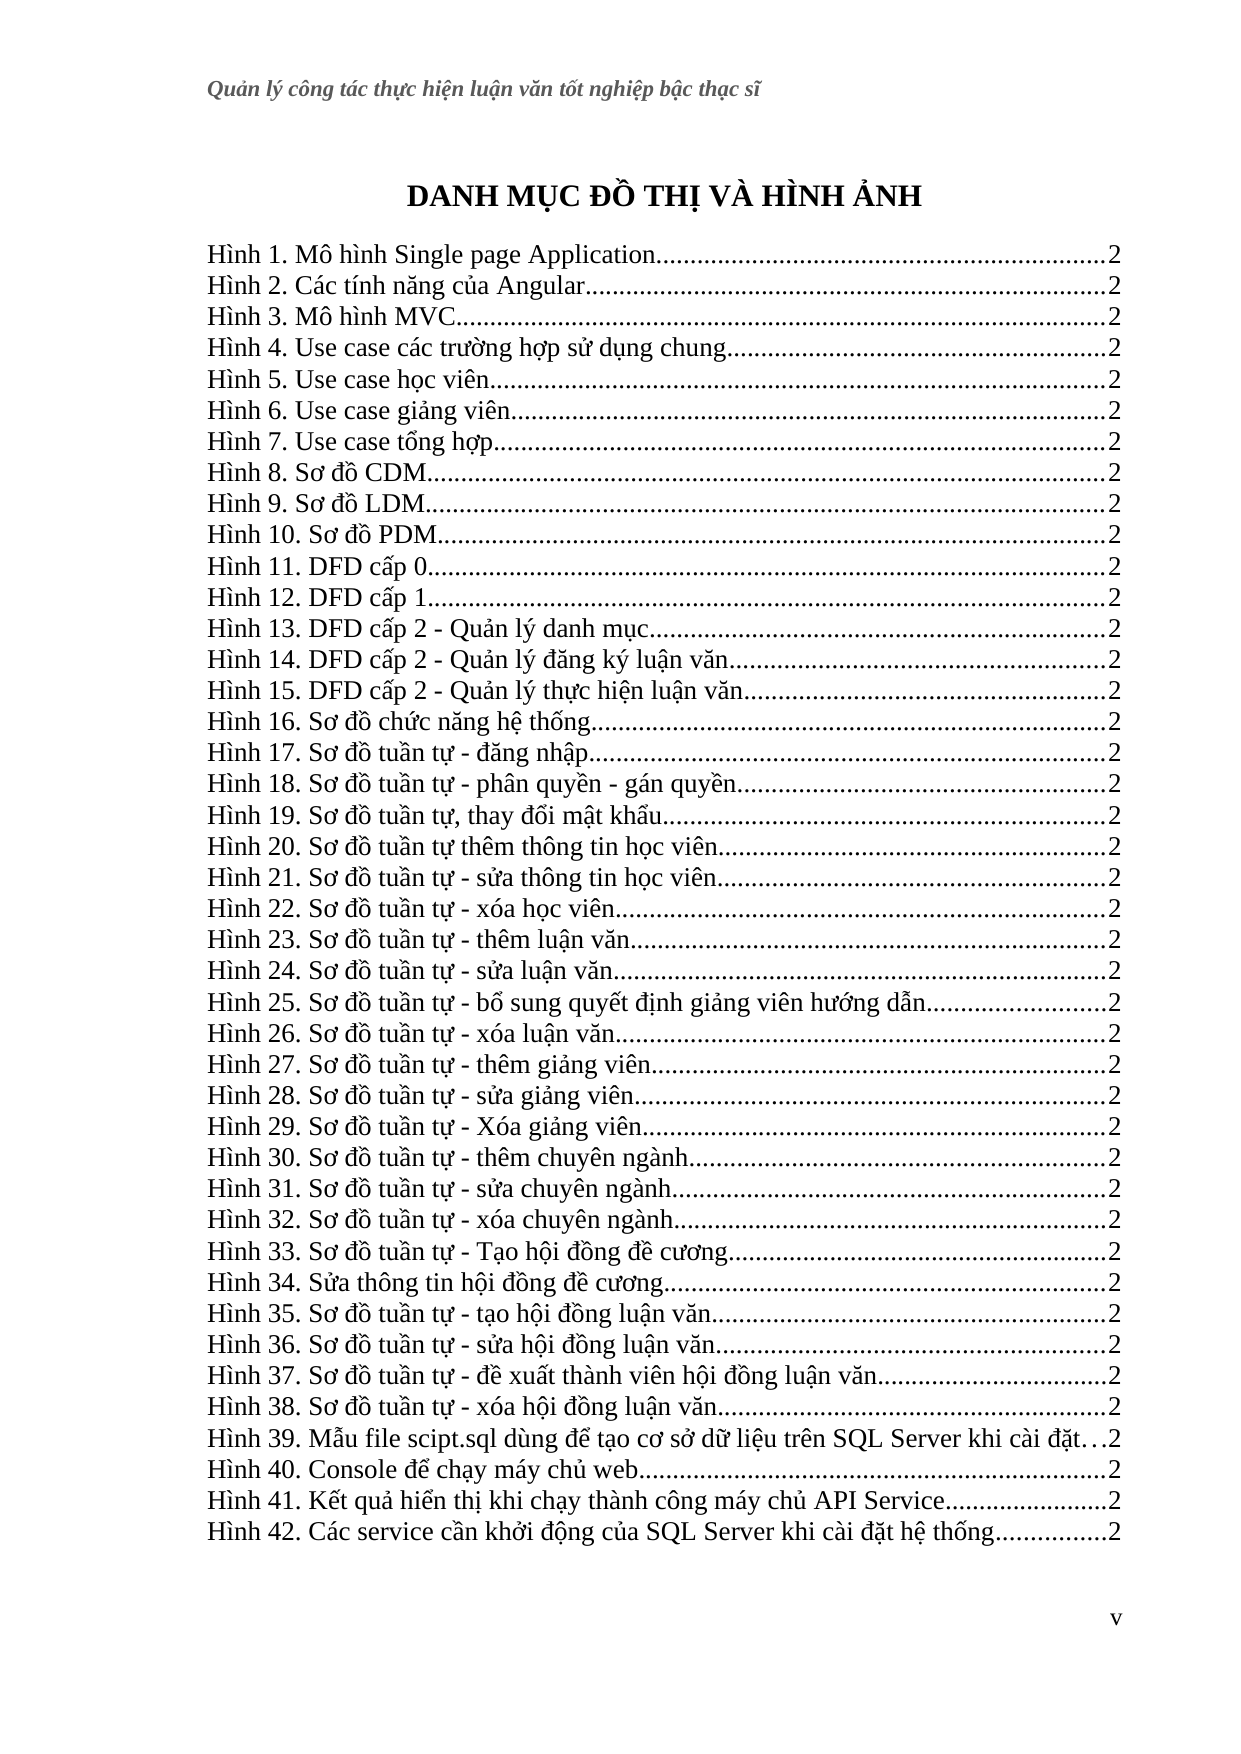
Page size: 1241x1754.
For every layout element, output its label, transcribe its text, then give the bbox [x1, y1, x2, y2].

text Hình 25. Sơ đồ tuần tự - bổ sung quyết định giảng viên hướng dẫn 2 [207, 986, 1122, 1017]
text Hình 34. Sửa thông tin hội đồng đề cương 2 [207, 1266, 1122, 1297]
text Hình 10. Sơ đồ PDM 2 [207, 518, 1122, 549]
text Hình 1. Mô hình Single page Application. 2 [207, 238, 1122, 269]
text Hình 22. Sơ đồ tuần tự - xóa học viên 2 [207, 892, 1122, 923]
text Hình 5. Use case học viên 2 [207, 363, 1122, 394]
text Hình 13. DFD cấp 2 - Quản lý danh mục 2 [207, 612, 1122, 643]
text Hình 23. Sơ đồ tuần tự - thêm luận văn 2 [207, 923, 1122, 954]
text Hình 36. Sơ đồ tuần tự - sửa hội đồng luận văn 2 [207, 1328, 1122, 1359]
text Hình 41. Kết quả hiển thị khi chạy thành công máy chủ API Service 2 [207, 1484, 1122, 1515]
text Hình 2. Các tính năng của Angular 2 [207, 269, 1122, 300]
text Hình 19. Sơ đồ tuần tự, thay đổi mật khẩu 2 [207, 799, 1122, 830]
text Hình 35. Sơ đồ tuần tự - tạo hội đồng luận văn 2 [207, 1297, 1122, 1328]
text Hình 30. Sơ đồ tuần tự - thêm chuyên ngành 2 [207, 1141, 1122, 1172]
text Hình 17. Sơ đồ tuần tự - đăng nhập 2 [207, 736, 1122, 768]
text Hình 3. Mô hình MVC 2 [207, 300, 1122, 332]
text Hình 7. Use case tổng hợp 2 [207, 425, 1122, 456]
text Hình 32. Sơ đồ tuần tự - xóa chuyên ngành 2 [207, 1204, 1122, 1235]
text Hình 31. Sơ đồ tuần tự - sửa chuyên ngành 2 [207, 1172, 1122, 1204]
text Hình 15. DFD cấp 2 - Quản lý thực hiện luận văn 2 [207, 674, 1122, 705]
text Hình 6. Use case giảng viên 2 [207, 394, 1122, 425]
text Hình 28. Sơ đồ tuần tự - sửa giảng viên 2 [207, 1079, 1122, 1110]
text Hình 38. Sơ đồ tuần tự - xóa hội đồng luận văn 2 [207, 1391, 1122, 1422]
text Hình 16. Sơ đồ chức năng hệ thống 2 [207, 705, 1122, 736]
text Hình 24. Sơ đồ tuần tự - sửa luận văn 2 [207, 954, 1122, 986]
text Hình 21. Sơ đồ tuần tự - sửa thông tin học viên 2 [207, 861, 1122, 892]
text Hình 39. Mẫu file scipt.sql dùng để tạo cơ sở dữ liệu trên SQL Server khi cài đặt 2 [207, 1422, 1122, 1453]
text Hình 4. Use case các trường hợp sử dụng chung 2 [207, 332, 1122, 363]
text Hình 40. Console để chạy máy chủ web 2 [207, 1453, 1122, 1484]
text Hình 8. Sơ đồ CDM 2 [207, 456, 1122, 487]
text Hình 27. Sơ đồ tuần tự - thêm giảng viên 2 [207, 1048, 1122, 1079]
text Hình 9. Sơ đồ LDM 2 [207, 487, 1122, 518]
text Hình 29. Sơ đồ tuần tự - Xóa giảng viên 2 [207, 1110, 1122, 1141]
text Hình 11. DFD cấp 0 2 [207, 549, 1122, 581]
text Hình 42. Các service cần khởi động của SQL Server khi cài đặt hệ thống 2 [207, 1515, 1122, 1546]
text Hình 12. DFD cấp 1 2 [207, 581, 1122, 612]
text Hình 37. Sơ đồ tuần tự - đề xuất thành viên hội đồng luận văn 2 [207, 1359, 1122, 1391]
text Hình 33. Sơ đồ tuần tự - Tạo hội đồng đề cương 2 [207, 1235, 1122, 1266]
text Hình 20. Sơ đồ tuần tự thêm thông tin học viên 2 [207, 830, 1122, 861]
text Hình 18. Sơ đồ tuần tự - phân quyền - gán quyền 2 [207, 768, 1122, 799]
text Hình 26. Sơ đồ tuần tự - xóa luận văn 2 [207, 1017, 1122, 1048]
text Hình 14. DFD cấp 2 - Quản lý đăng ký luận văn 2 [207, 643, 1122, 674]
subtitle DANH MỤC ĐỒ THỊ VÀ HÌNH ẢNH [207, 177, 1122, 213]
